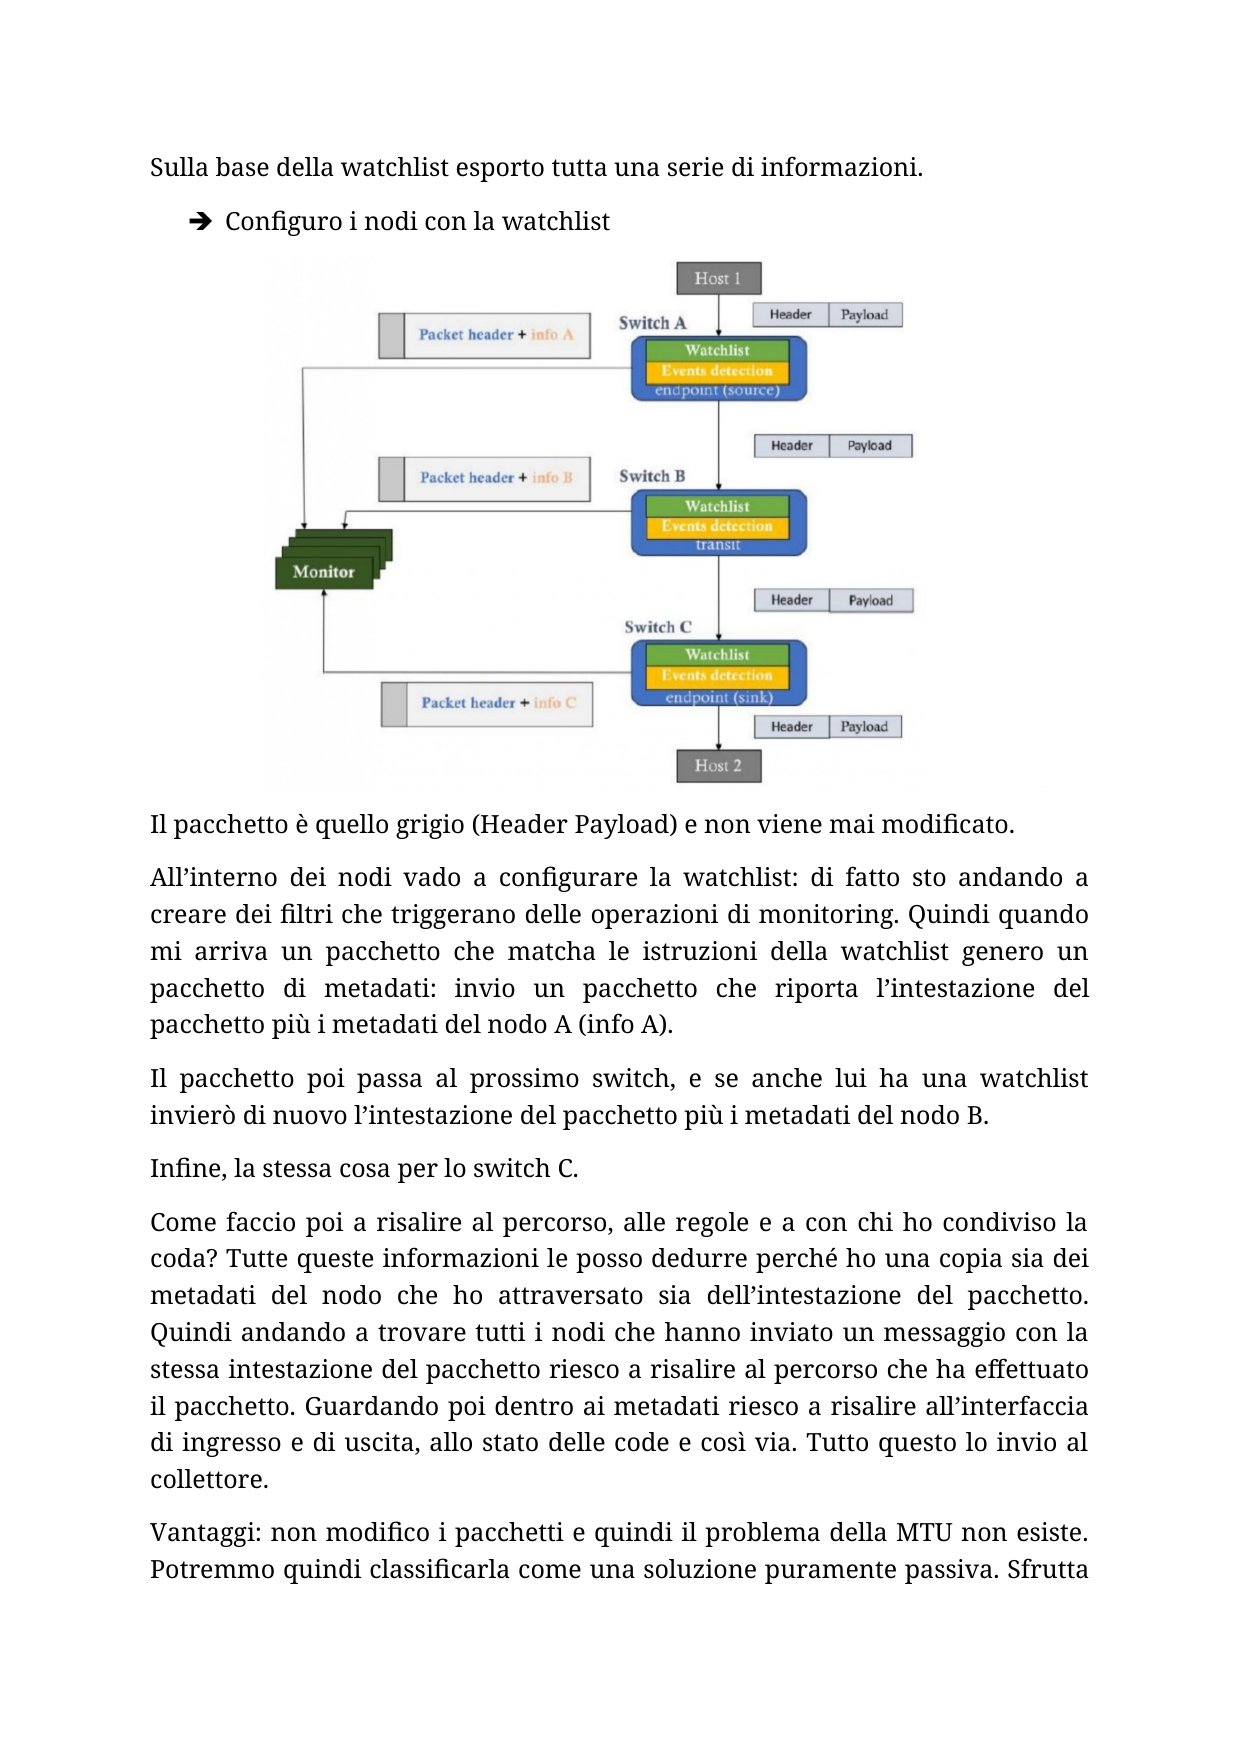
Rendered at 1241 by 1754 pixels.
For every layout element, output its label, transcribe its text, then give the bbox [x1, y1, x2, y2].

text Il pacchetto poi passa al prossimo switch, e se anche lui ha una watchlist invierò di nuovo l’intestazione del pacchetto più i metadati del nodo B. [150, 1061, 1090, 1131]
list Configuro i nodi con la watchlist [187, 203, 1090, 237]
text All’interno dei nodi vado a configurare la watchlist: di fatto sto andando a creare dei filtri che triggerano delle operazioni di monitoring. Quindi quando mi arriva un pacchetto che matcha le istruzioni della watchlist genero un pacchetto di metadati: invio un pacchetto che riporta l’intestazione del pacchetto più i metadati del nodo A (info A). [150, 860, 1090, 1041]
text Il pacchetto è quello grigio (Header Payload) e non viene mai modificato. [150, 807, 1090, 841]
text Come faccio poi a risalire al percorso, alle regole e a con chi ho condiviso la coda? Tutte queste informazioni le posso dedurre perché ho una copia sia dei metadati del nodo che ho attraversato sia dell’intestazione del pacchetto. Quindi andando a trovare tutti i nodi che hanno inviato un messaggio con la stessa intestazione del pacchetto riesco a risalire al percorso che ha effettuato il pacchetto. Guardando poi dentro ai metadati riesco a risalire all’interfaccia di ingresso e di uscita, allo stato delle code e così via. Tutto questo lo invio al collettore. [150, 1204, 1090, 1496]
text Sulla base della watchlist esporto tutta una serie di informazioni. [150, 150, 1090, 184]
text Infine, la stessa cosa per lo switch C. [150, 1151, 1090, 1185]
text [150, 1515, 1090, 1586]
picture [172, 256, 1068, 788]
